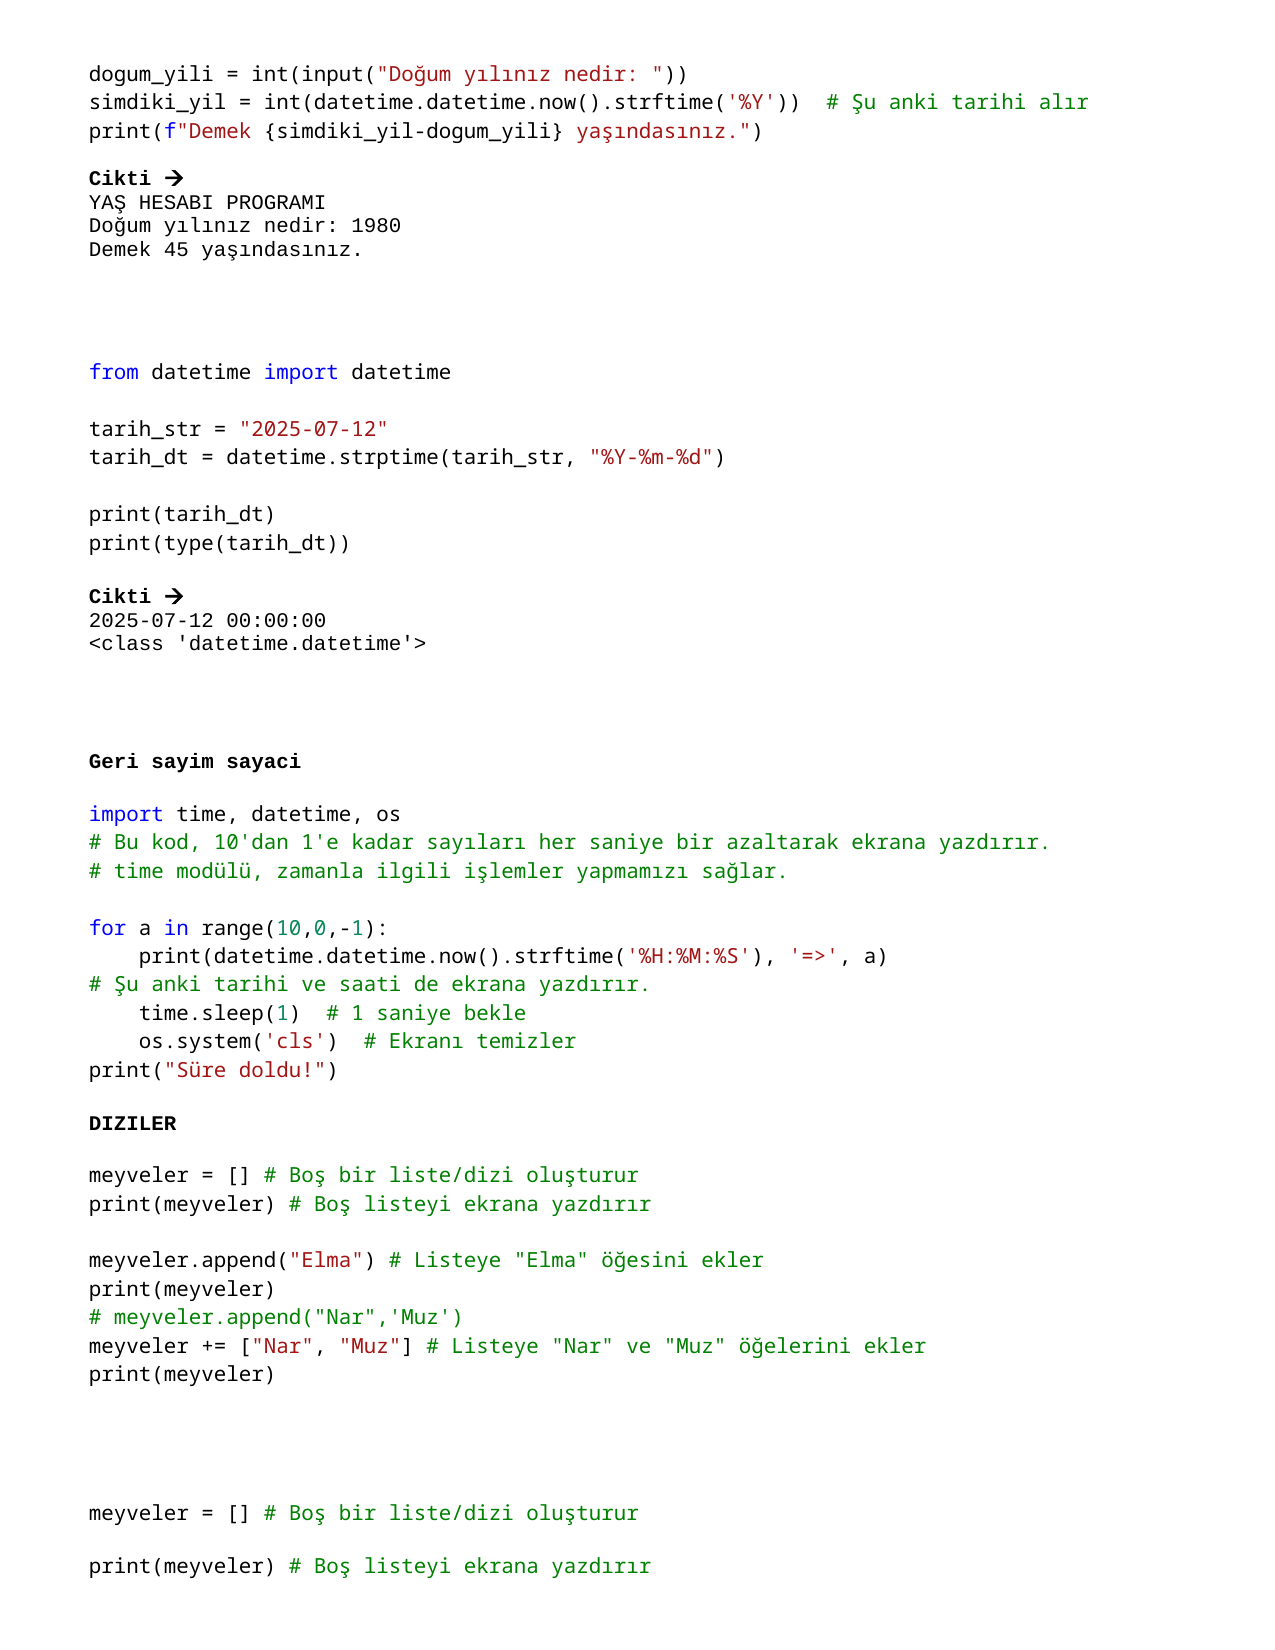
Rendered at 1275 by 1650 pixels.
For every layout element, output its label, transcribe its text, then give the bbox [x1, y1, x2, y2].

text # meyveler.append("Nar",'Muz') [89, 1302, 1216, 1331]
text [89, 1331, 1216, 1359]
text print(f"Demek {simdiki_yil-dogum_yili} yaşındasınız.") [89, 116, 1216, 144]
text Geri sayim sayaci [89, 752, 1216, 775]
text print(meyveler) # Boş listeyi ekrana yazdırır [89, 1551, 1216, 1579]
text os.system('cls') # Ekranı temizler [89, 1026, 1216, 1055]
text # time modülü, zamanla ilgili işlemler yapmamızı sağlar. [89, 856, 1216, 884]
text print(meyveler) [89, 1274, 1216, 1302]
text <class 'datetime.datetime'> [89, 633, 1216, 657]
text Doğum yılınız nedir: 1980 [89, 215, 1216, 239]
text print(type(tarih_dt)) [89, 528, 1216, 556]
text from datetime import datetime [89, 357, 1216, 386]
text meyveler.append("Elma") # Listeye "Elma" öğesini ekler [89, 1246, 1216, 1274]
text YAŞ HESABI PROGRAMI [89, 192, 1216, 215]
text Cikti [89, 168, 1216, 192]
text print("Süre doldu!") [89, 1055, 1216, 1083]
text DIZILER [89, 1113, 1216, 1137]
text import time, datetime, os [89, 799, 1216, 827]
text print(meyveler) [89, 1359, 1216, 1388]
text 2025-07-12 00:00:00 [89, 610, 1216, 633]
text meyveler = [] # Boş bir liste/dizi oluşturur [89, 1160, 1216, 1189]
text Cikti [89, 586, 1216, 610]
text print(datetime.datetime.now().strftime('%H:%M:%S'), '=>', a) [89, 941, 1216, 969]
text # Bu kod, 10'dan 1'e kadar sayıları her saniye bir azaltarak ekrana yazdırır. [89, 827, 1216, 856]
text Demek 45 yaşındasınız. [89, 239, 1216, 263]
text dogum_yili = int(input("Doğum yılınız nedir: ")) [89, 59, 1216, 87]
text tarih_str = "2025-07-12" [89, 414, 1216, 442]
text # Şu anki tarihi ve saati de ekrana yazdırır. [89, 969, 1216, 998]
text print(meyveler) # Boş listeyi ekrana yazdırır [89, 1189, 1216, 1217]
text simdiki_yil = int(datetime.datetime.now().strftime('%Y')) # Şu anki tarihi alır [89, 87, 1216, 116]
text for a in range(10,0,-1): [89, 913, 1216, 941]
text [89, 1498, 1216, 1526]
text time.sleep(1) # 1 saniye bekle [89, 998, 1216, 1026]
text print(tarih_dt) [89, 499, 1216, 528]
text tarih_dt = datetime.strptime(tarih_str, "%Y-%m-%d") [89, 442, 1216, 471]
